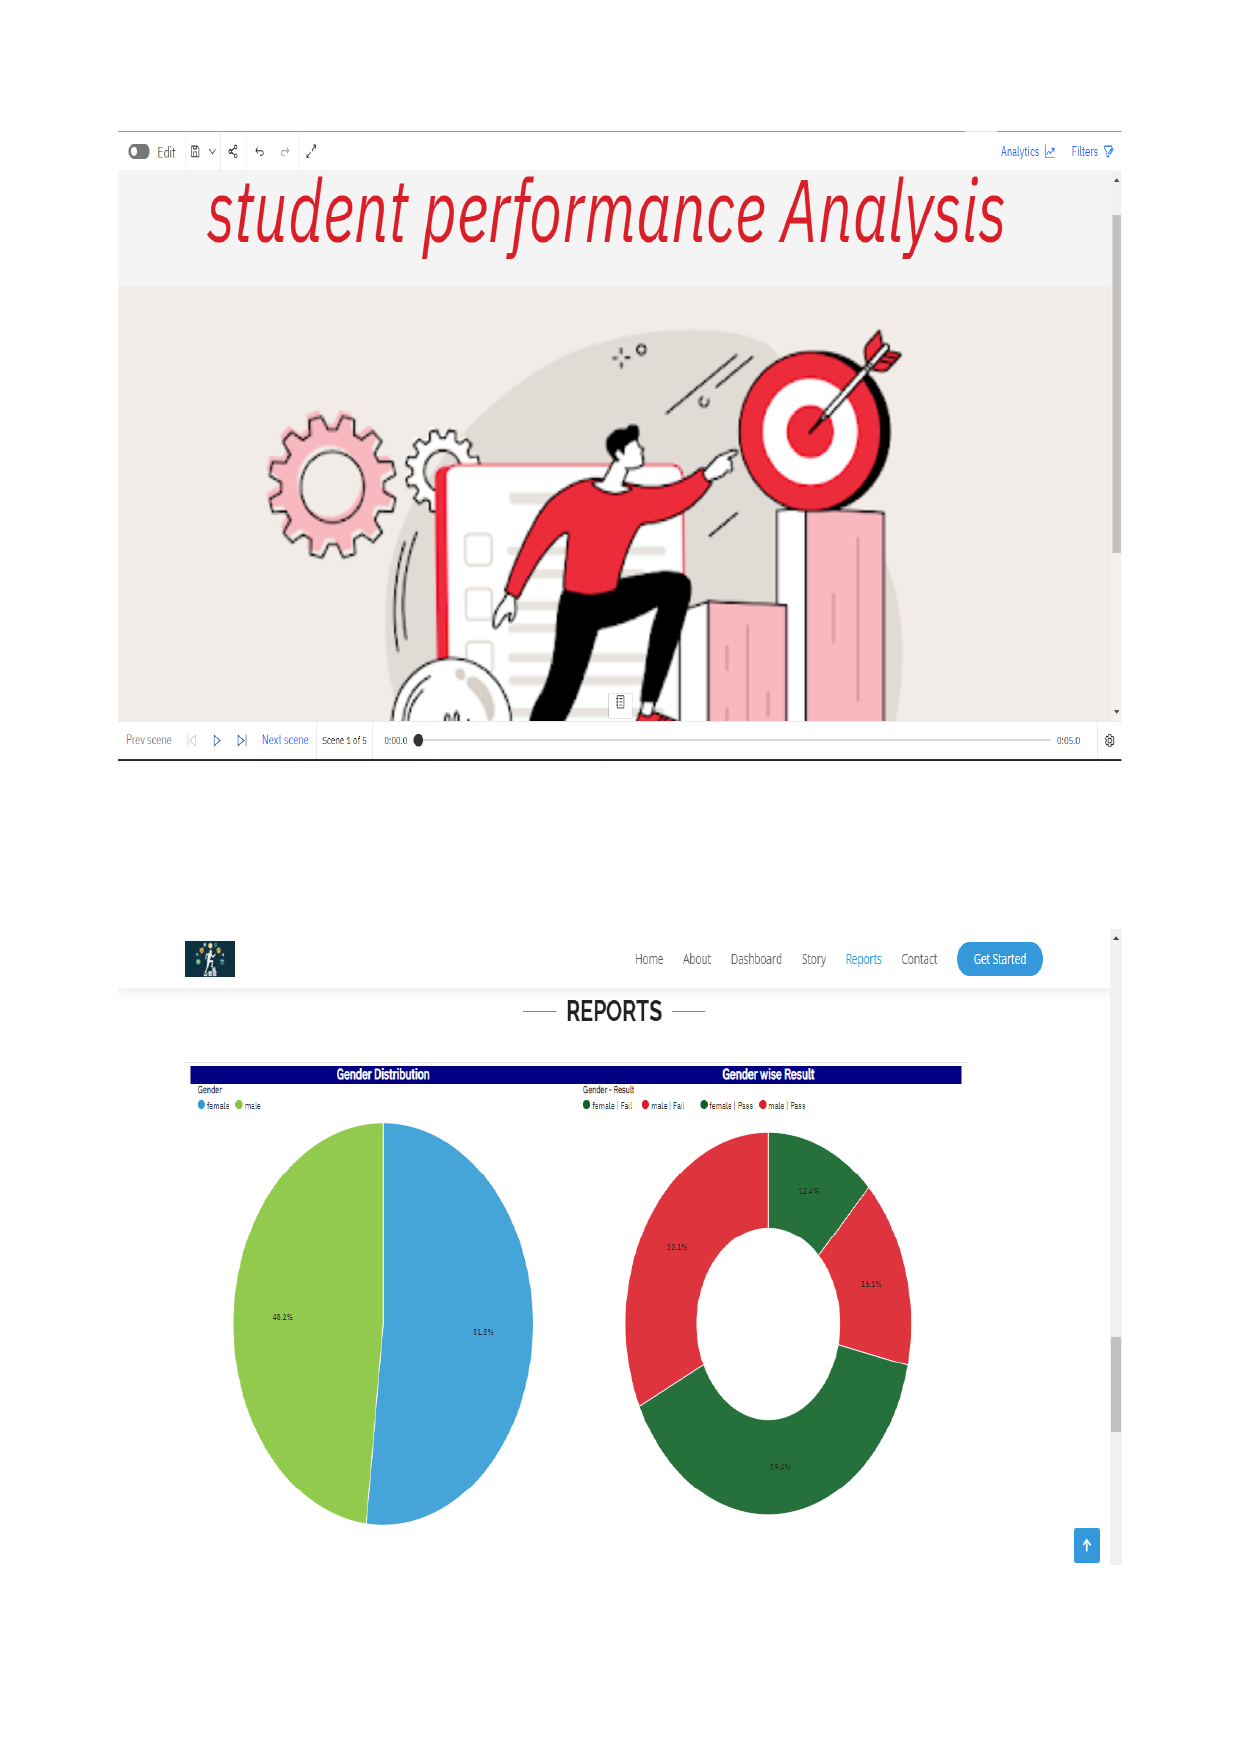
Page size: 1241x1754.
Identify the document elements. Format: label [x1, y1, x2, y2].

picture [118, 131, 1122, 761]
picture [118, 929, 1122, 1565]
